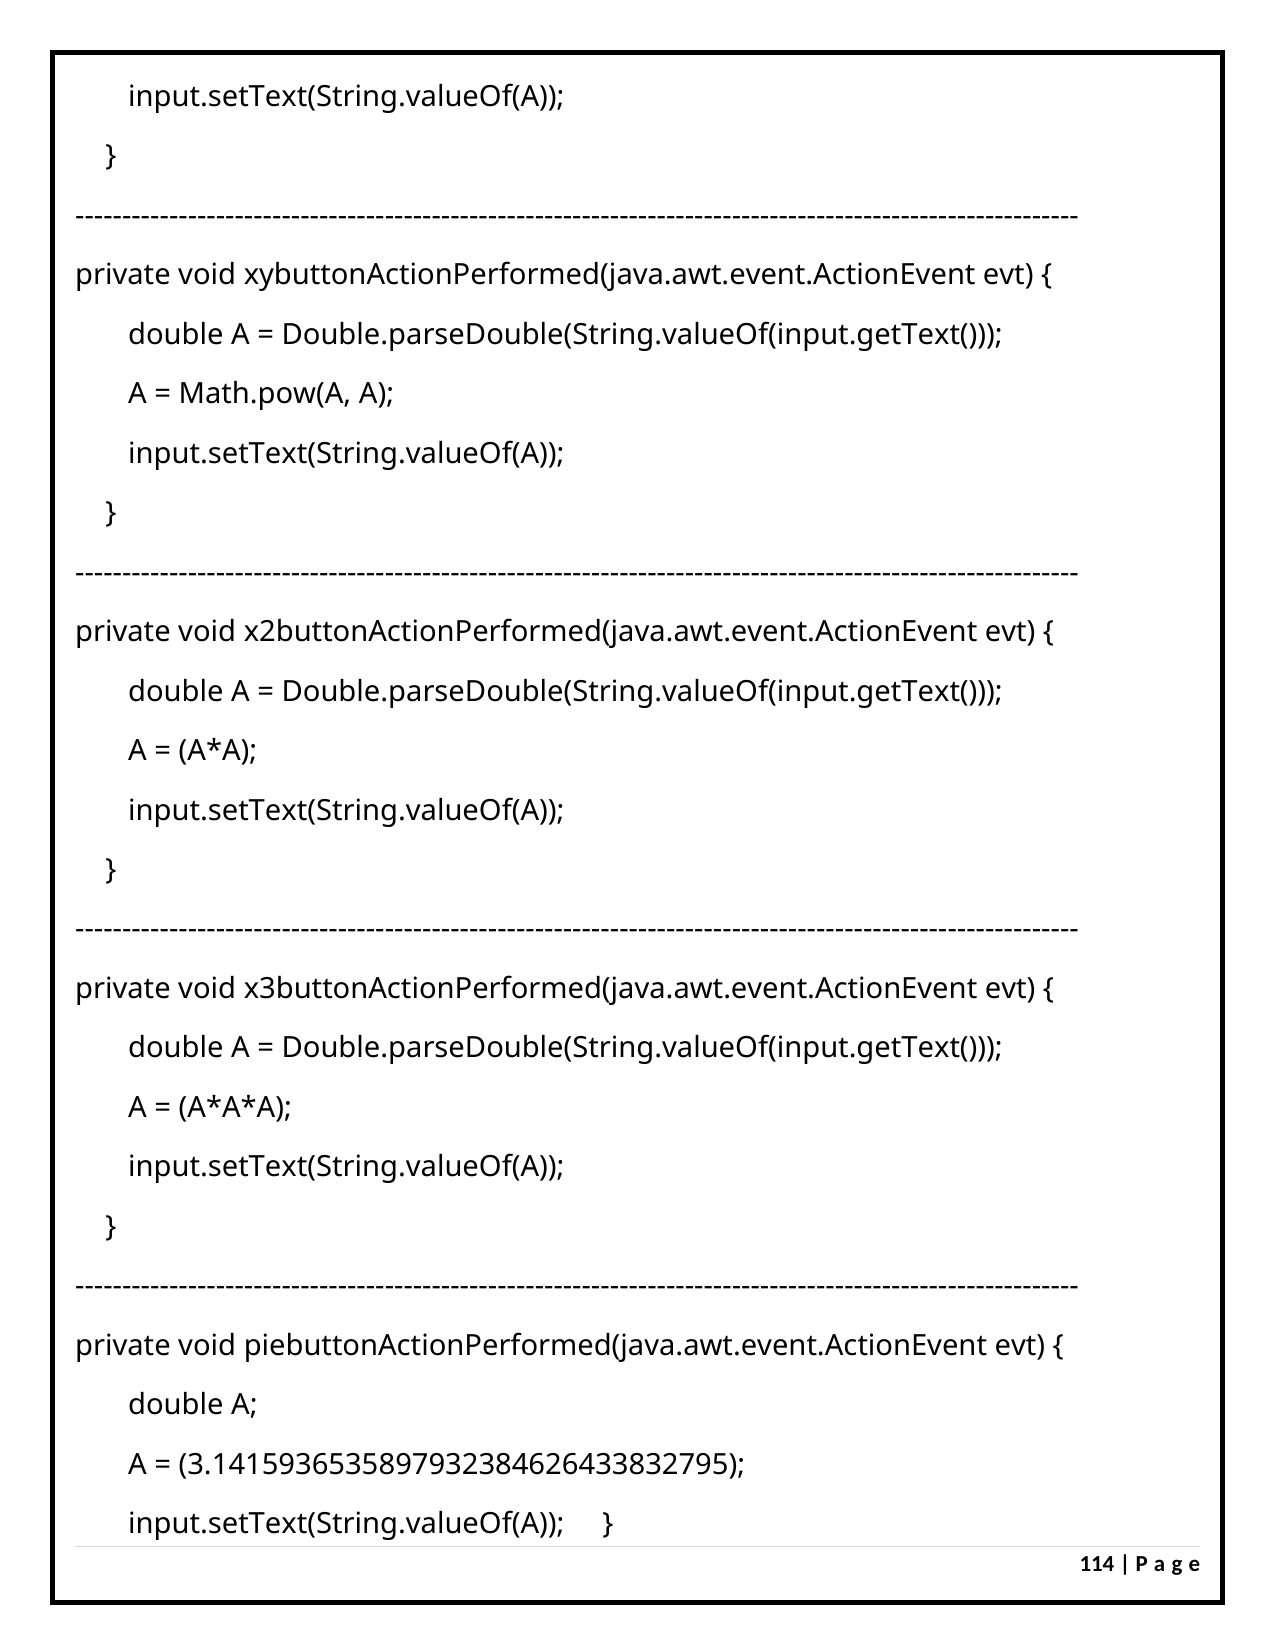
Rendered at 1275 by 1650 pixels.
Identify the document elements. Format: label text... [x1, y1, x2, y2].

text input.setText(String.valueOf(A)); [75, 75, 1200, 115]
text } [75, 491, 1200, 531]
text A = (A*A*A); [75, 1086, 1200, 1126]
text double A; [75, 1383, 1200, 1423]
text A = (A*A); [75, 729, 1200, 769]
text private void x2buttonActionPerformed(java.awt.event.ActionEvent evt) { [75, 610, 1200, 650]
text ----------------------------------------------------------------------------------------------------------- [75, 551, 1200, 591]
text ----------------------------------------------------------------------------------------------------------- [75, 1264, 1200, 1304]
text } [75, 1205, 1200, 1245]
text double A = Double.parseDouble(String.valueOf(input.getText())); [75, 670, 1200, 709]
text input.setText(String.valueOf(A)); [75, 789, 1200, 828]
text private void piebuttonActionPerformed(java.awt.event.ActionEvent evt) { [75, 1324, 1200, 1364]
text } [75, 134, 1200, 174]
text private void xybuttonActionPerformed(java.awt.event.ActionEvent evt) { [75, 253, 1200, 293]
text double A = Double.parseDouble(String.valueOf(input.getText())); [75, 313, 1200, 353]
text private void x3buttonActionPerformed(java.awt.event.ActionEvent evt) { [75, 967, 1200, 1007]
text input.setText(String.valueOf(A)); } [75, 1502, 1200, 1542]
text double A = Double.parseDouble(String.valueOf(input.getText())); [75, 1027, 1200, 1066]
text ----------------------------------------------------------------------------------------------------------- [75, 194, 1200, 234]
text input.setText(String.valueOf(A)); [75, 1146, 1200, 1185]
text A = Math.pow(A, A); [75, 372, 1200, 412]
text ----------------------------------------------------------------------------------------------------------- [75, 908, 1200, 947]
text A = (3.1415936535897932384626433832795); [75, 1443, 1200, 1483]
text } [75, 848, 1200, 888]
text input.setText(String.valueOf(A)); [75, 432, 1200, 472]
